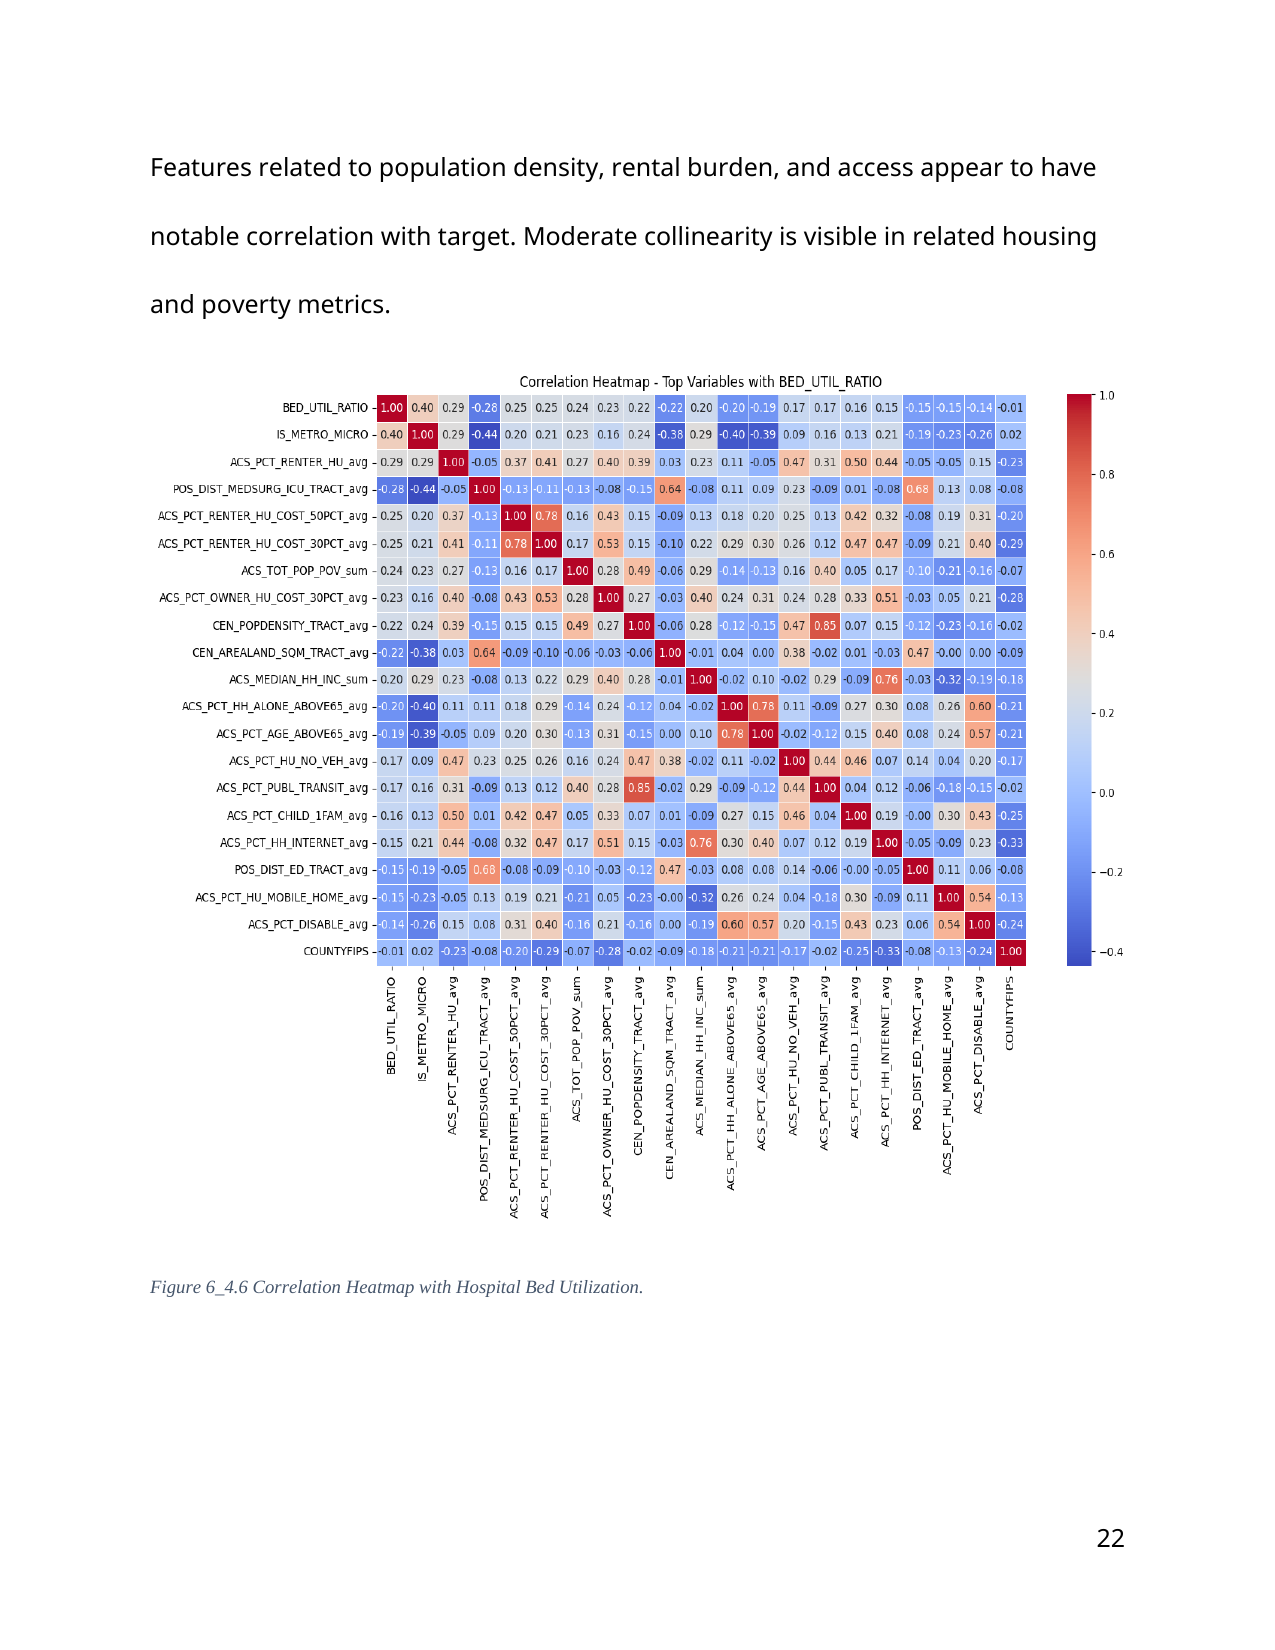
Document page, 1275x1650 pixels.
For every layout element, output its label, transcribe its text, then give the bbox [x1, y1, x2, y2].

text Features related to population density, rental burden, and access appear to have notable correlation with target. Moderate collinearity is visible in related housing and poverty metrics. [150, 150, 1125, 320]
text Figure 6_4.6 Correlation Heatmap with Hospital Bed Utilization. [150, 1276, 1125, 1298]
picture [150, 366, 1131, 1226]
